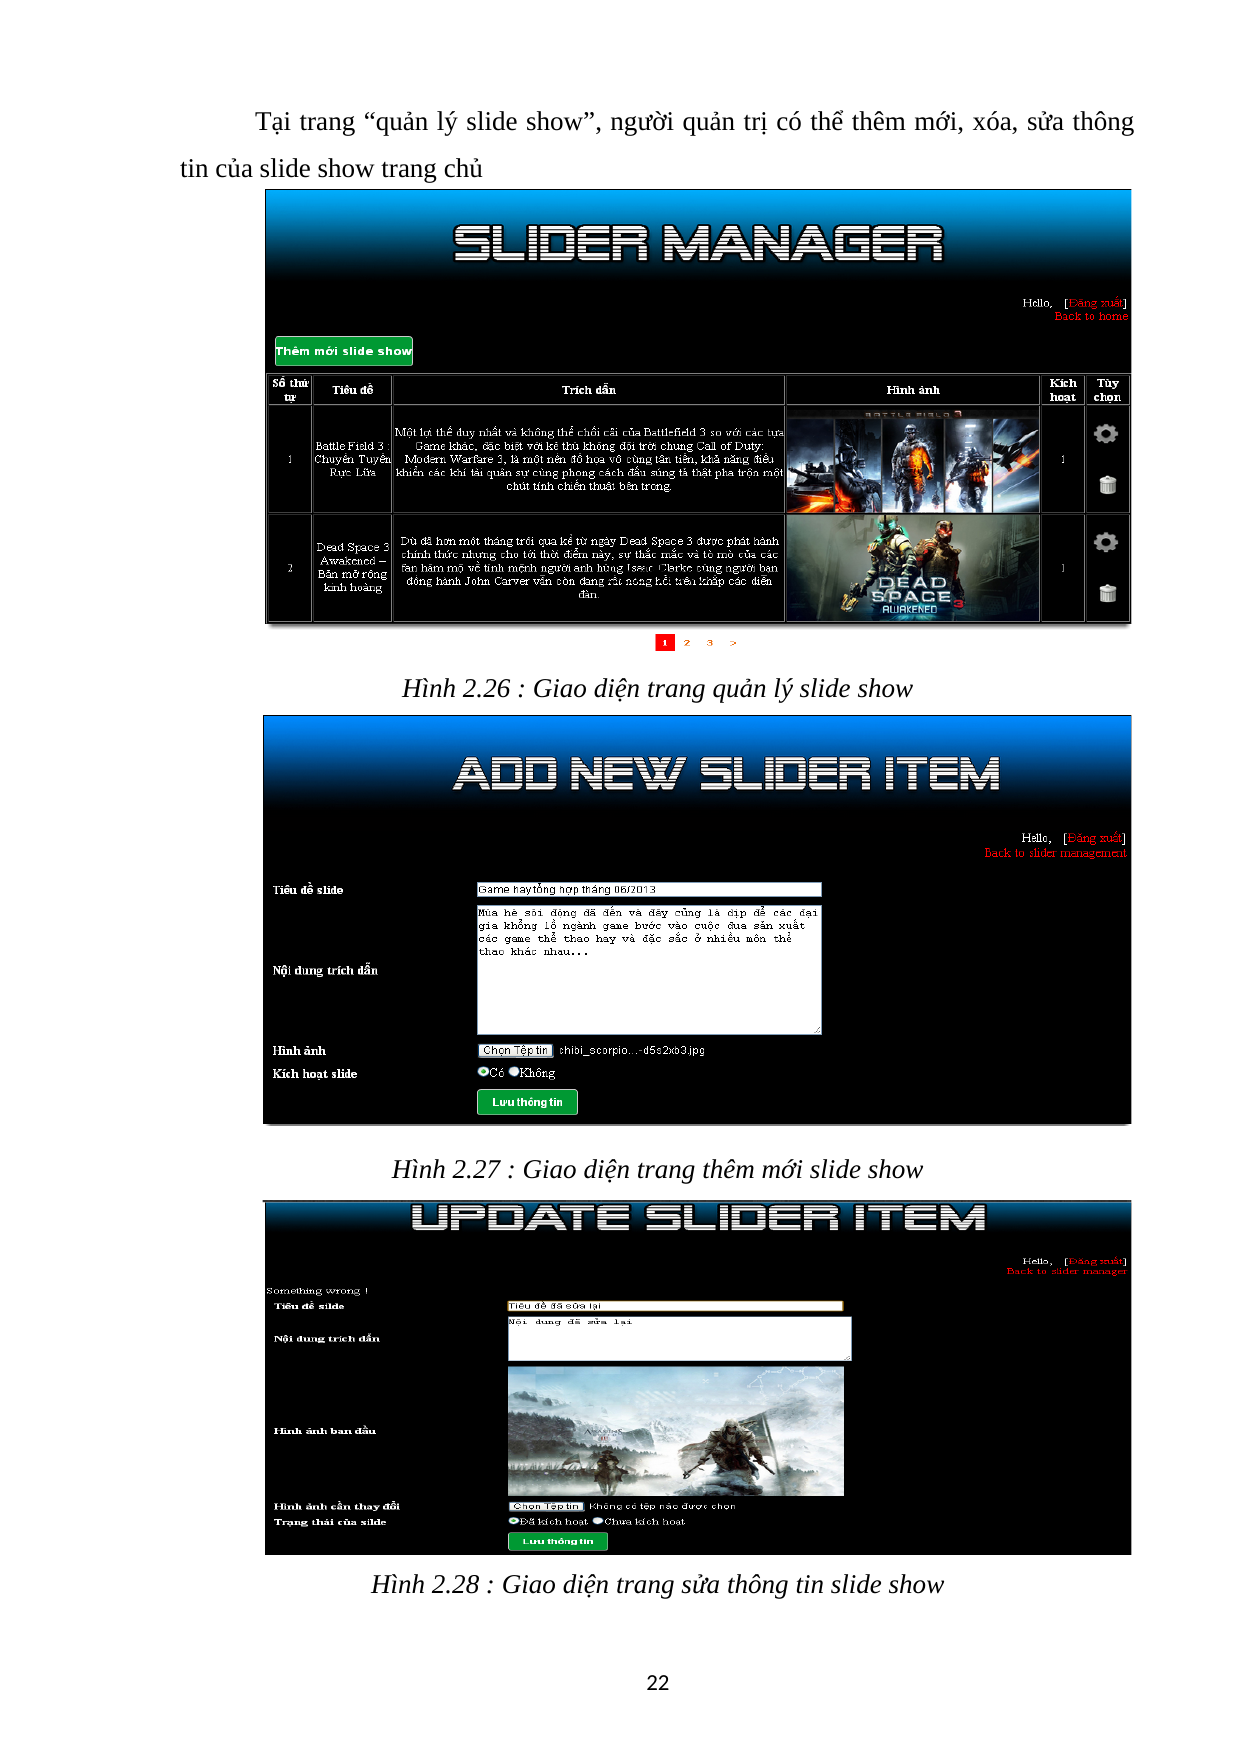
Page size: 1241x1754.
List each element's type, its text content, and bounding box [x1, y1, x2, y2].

text Hình 2.27 : Giao diện trang thêm mới slide show [180, 1153, 1135, 1184]
picture [262, 711, 1132, 1126]
text Shdfhuys [180, 558, 1135, 590]
text Tại trang “quản lý slide show”, người quản trị có thể thêm mới, xóa, sửa thông tin của slide show trang chủ [180, 105, 1135, 183]
picture [262, 590, 1132, 652]
picture [262, 189, 1132, 558]
text Hình 2.28 : Giao diện trang sửa thông tin slide show [180, 1568, 1135, 1600]
picture [262, 1200, 1132, 1555]
text Hình 2.26 : Giao diện trang quản lý slide show [180, 672, 1135, 703]
